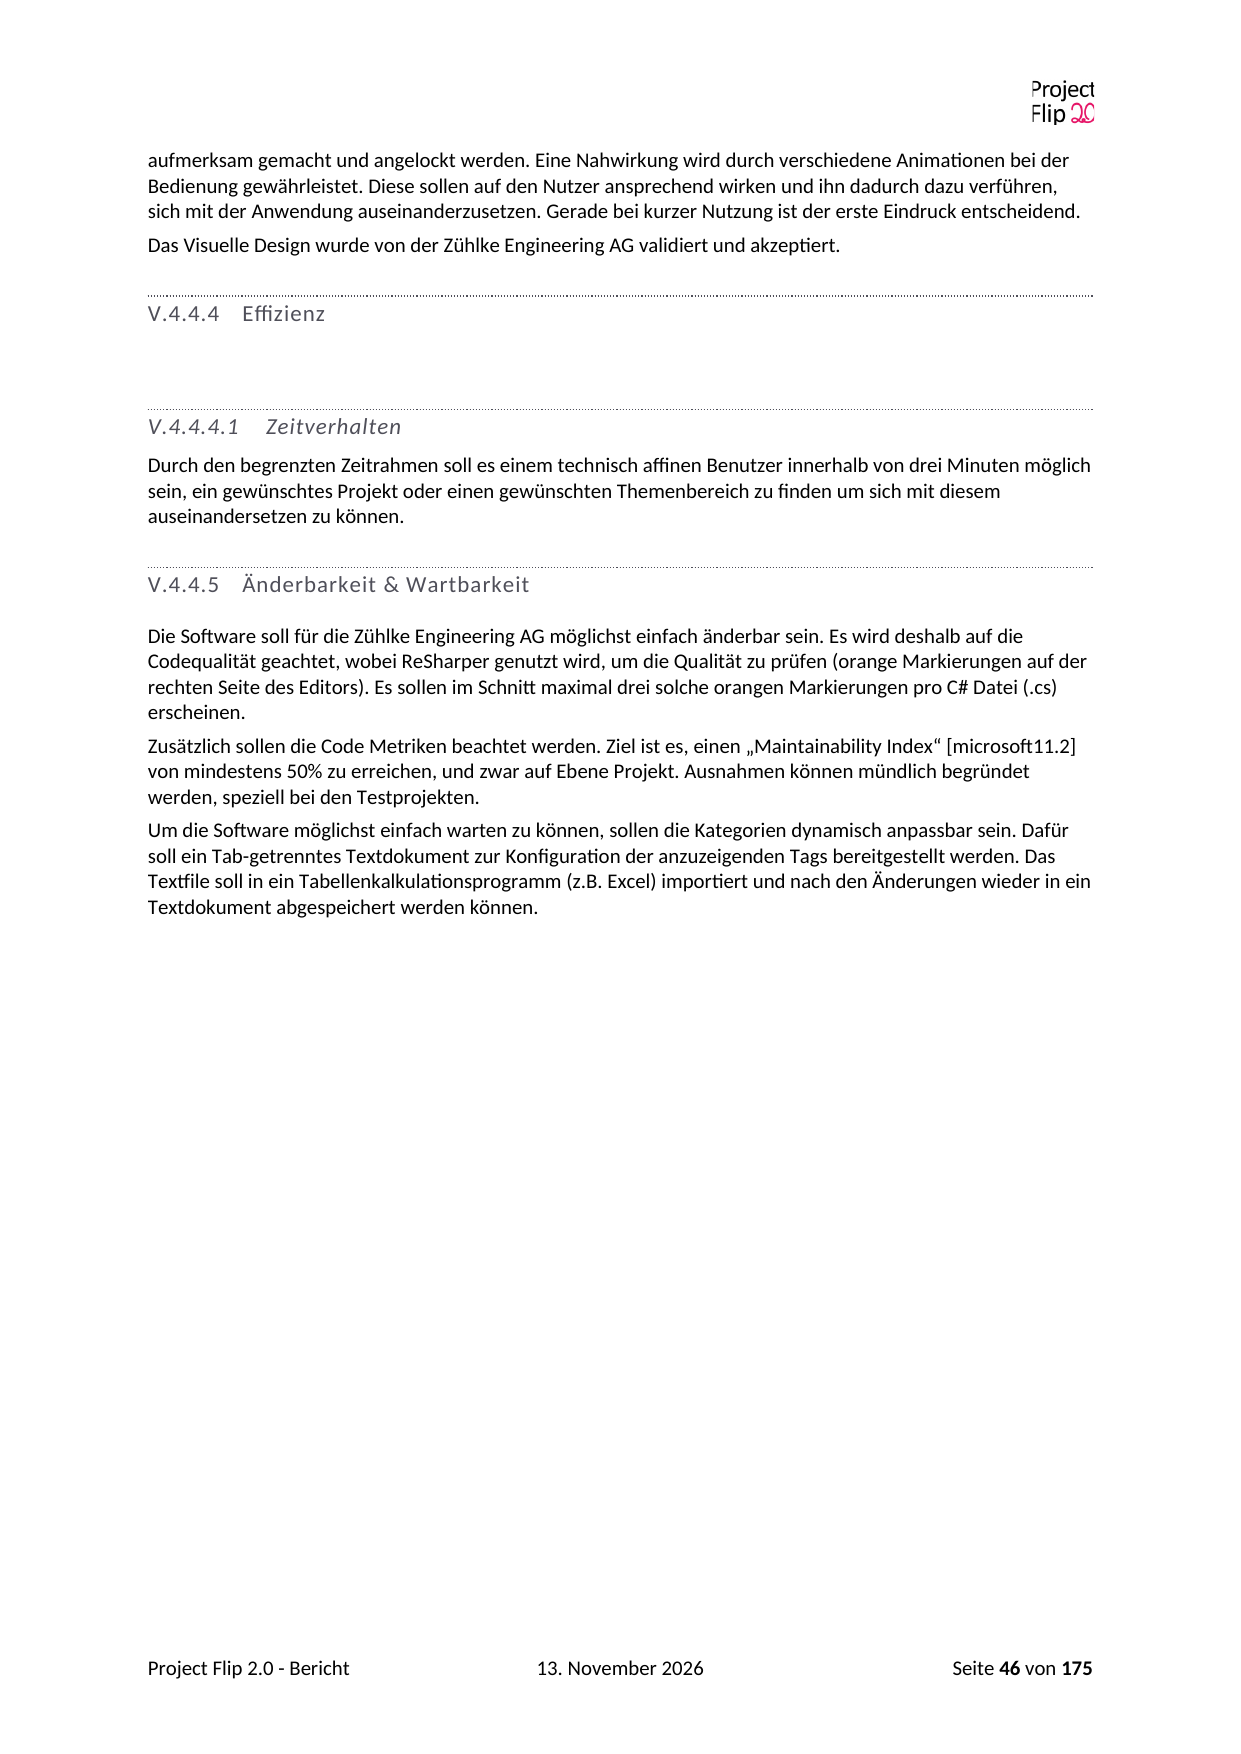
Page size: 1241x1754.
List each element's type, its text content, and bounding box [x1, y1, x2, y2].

subtitle Effizienz [148, 295, 1093, 327]
text Durch den begrenzten Zeitrahmen soll es einem technisch affinen Benutzer innerhalb von drei Minuten möglich sein, ein gewünschtes Projekt oder einen gewünschten Themenbereich zu finden um sich mit diesem auseinandersetzen zu können. [148, 453, 1093, 529]
subtitle Zeitverhalten [148, 408, 1093, 440]
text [148, 148, 1093, 224]
text Das Visuelle Design wurde von der Zühlke Engineering AG validiert und akzeptiert. [148, 232, 1093, 258]
picture [1081, 79, 1097, 124]
text Um die Software möglichst einfach warten zu können, sollen die Kategorien dynamisch anpassbar sein. Dafür soll ein Tab-getrenntes Textdokument zur Konfiguration der anzuzeigenden Tags bereitgestellt werden. Das Textfile soll in ein Tabellenkalkulationsprogramm (z.B. Excel) importiert und nach den Änderungen wieder in ein Textdokument abgespeichert werden können. [148, 818, 1093, 919]
text Die Software soll für die Zühlke Engineering AG möglichst einfach änderbar sein. Es wird deshalb auf die Codequalität geachtet, wobei ReSharper genutzt wird, um die Qualität zu prüfen (orange Markierungen auf der rechten Seite des Editors). Es sollen im Schnitt maximal drei solche orangen Markierungen pro C# Datei (.cs) erscheinen. [148, 623, 1093, 725]
text Zusätzlich sollen die Code Metriken beachtet werden. Ziel ist es, einen „Maintainability Index“ [microsoft11.2] von mindestens 50% zu erreichen, und zwar auf Ebene Projekt. Ausnahmen können mündlich begründet werden, speziell bei den Testprojekten. [148, 733, 1093, 809]
subtitle Änderbarkeit & Wartbarkeit [148, 566, 1093, 598]
